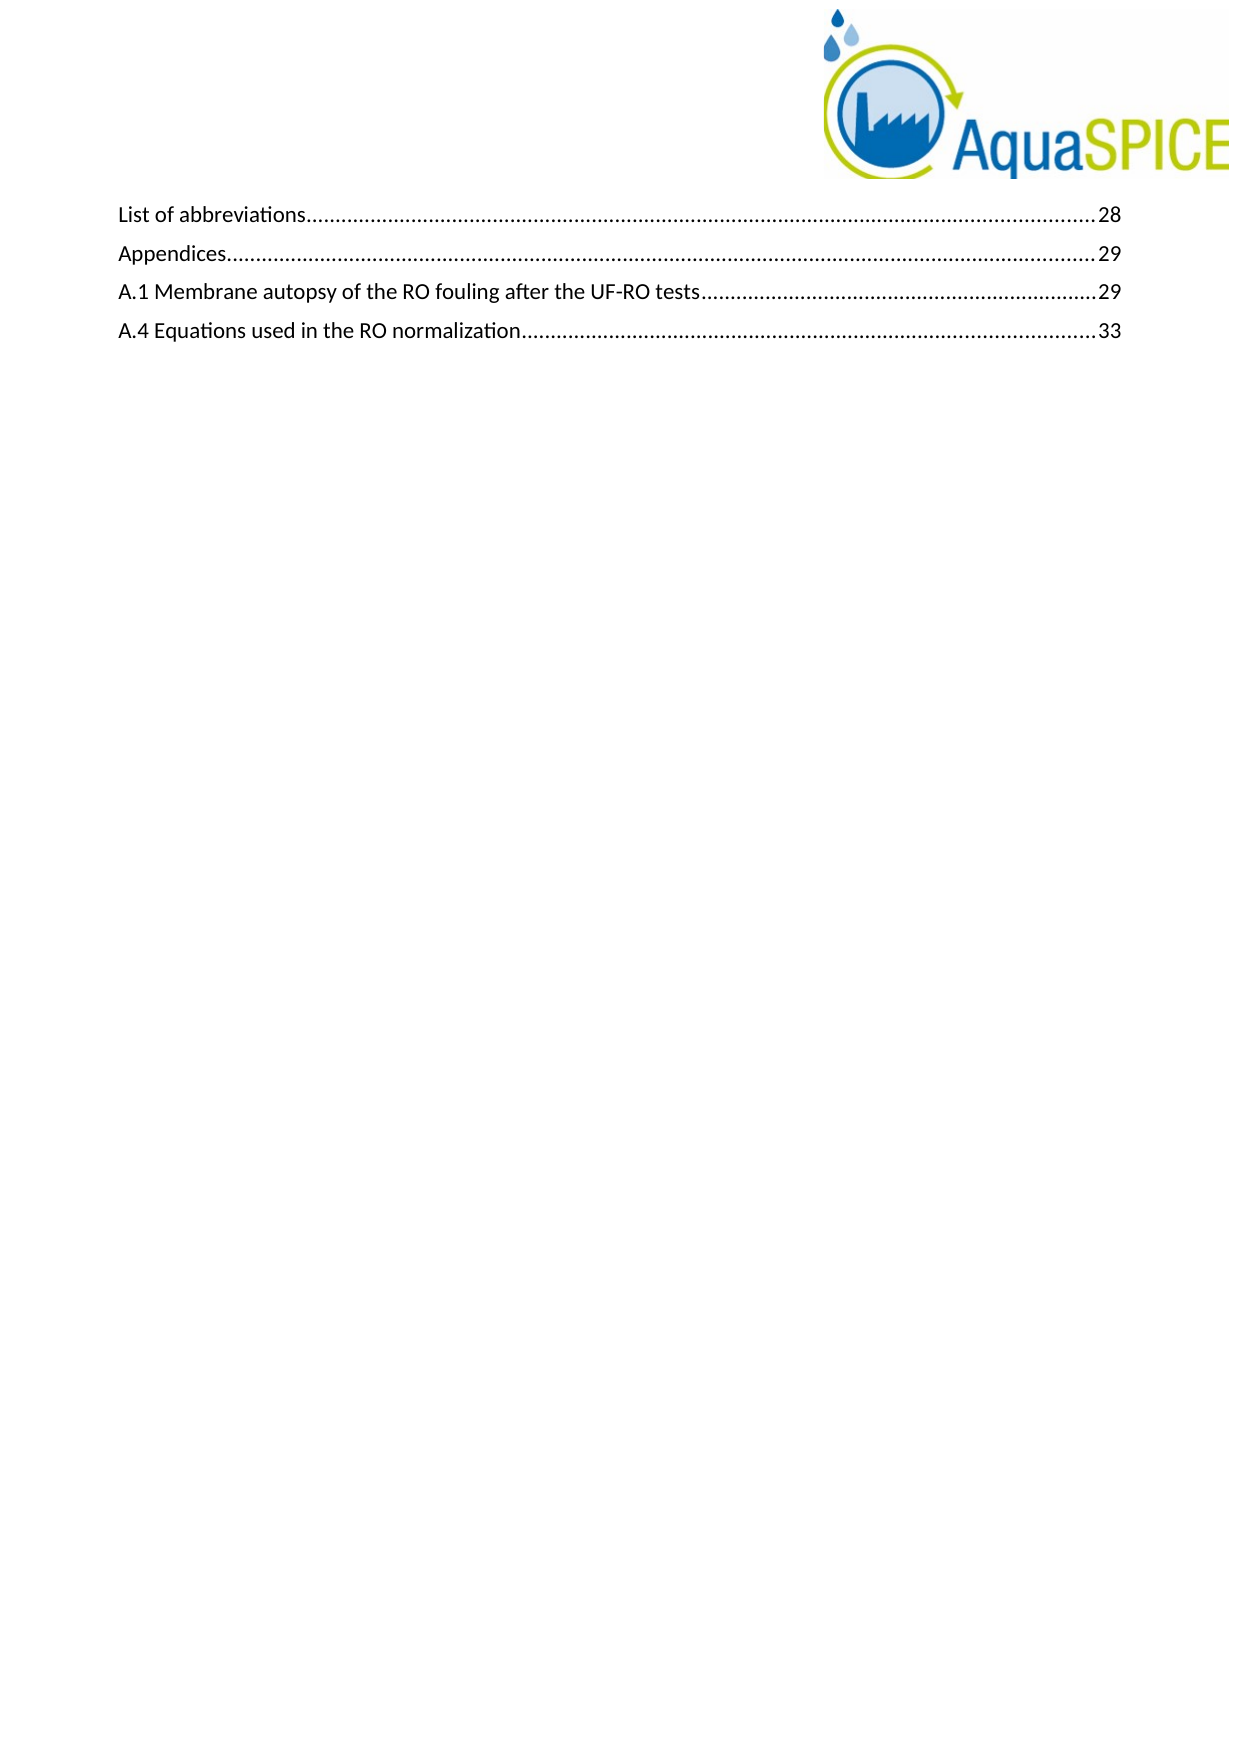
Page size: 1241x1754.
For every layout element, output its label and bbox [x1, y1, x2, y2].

picture [822, 9, 1229, 178]
